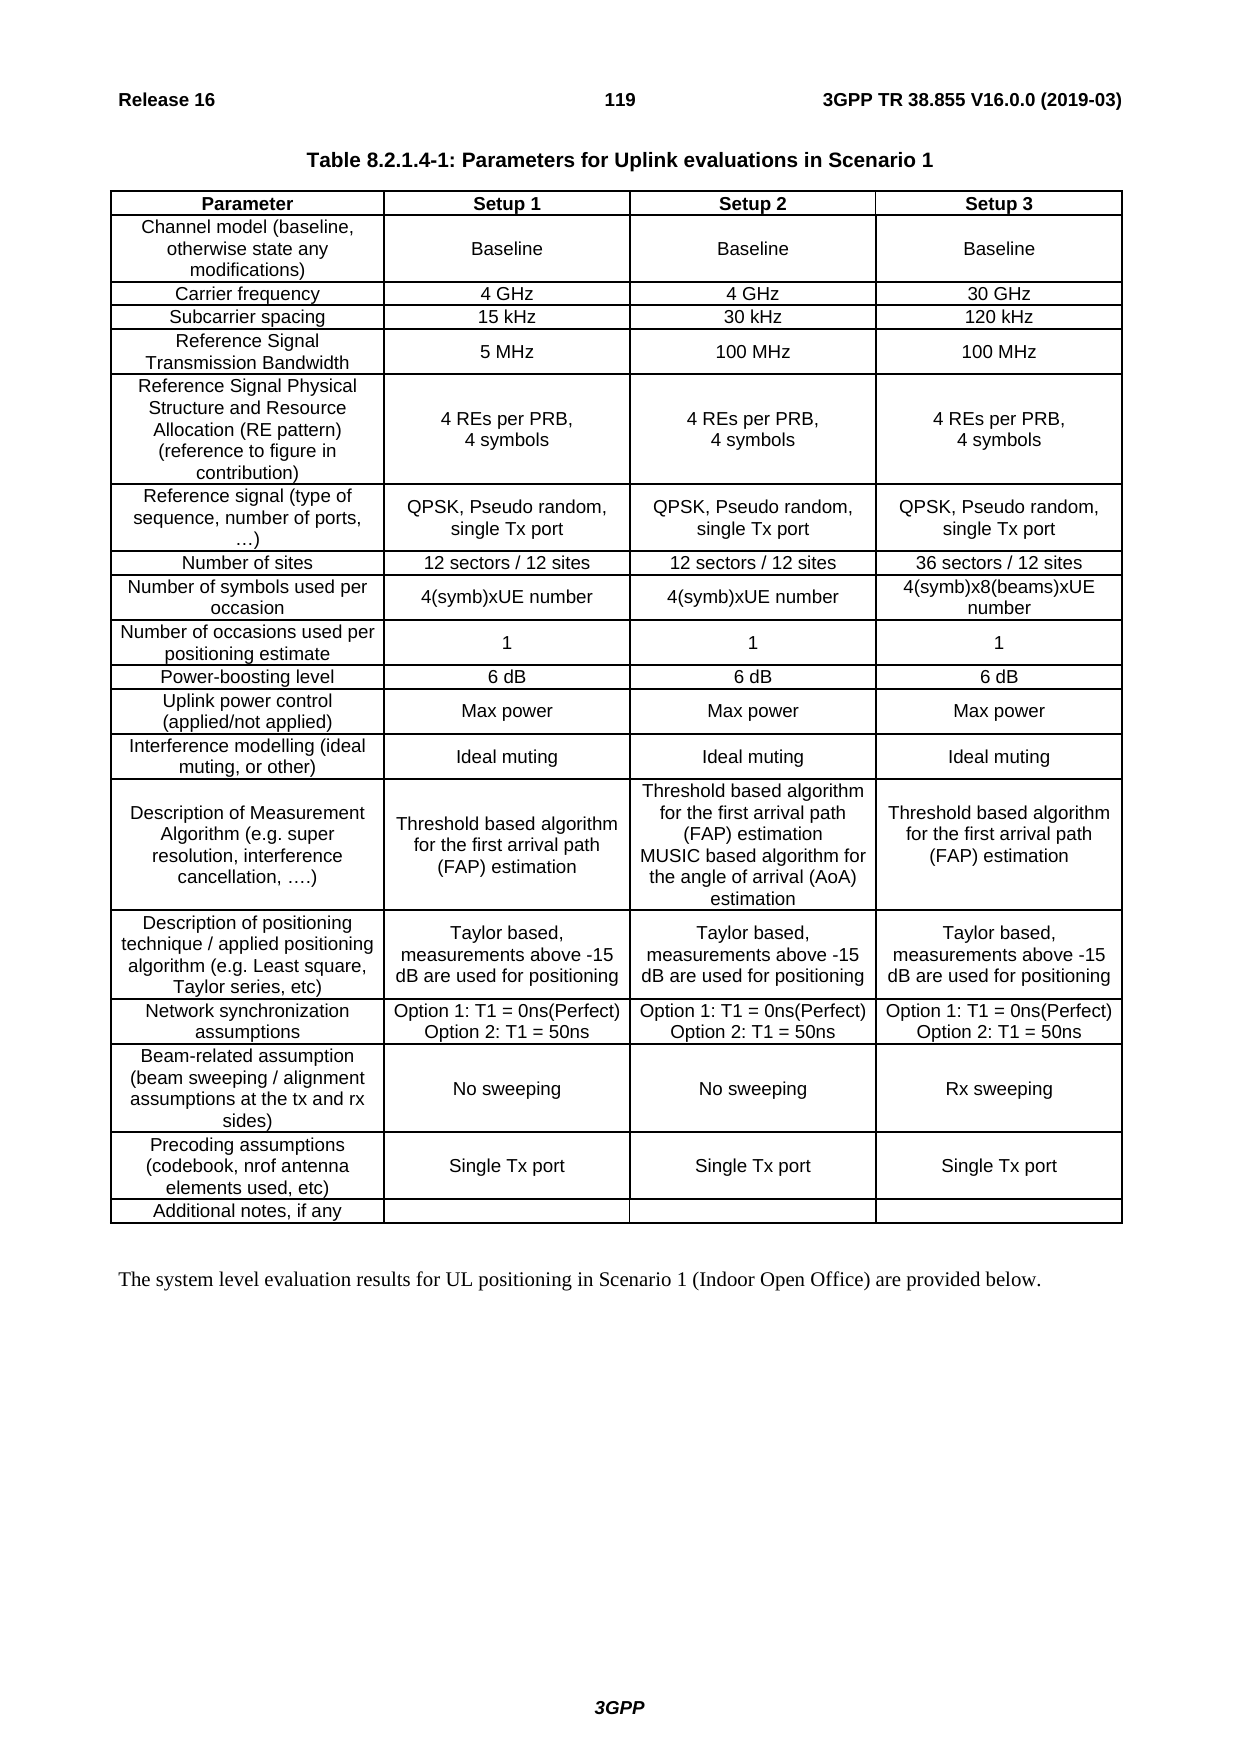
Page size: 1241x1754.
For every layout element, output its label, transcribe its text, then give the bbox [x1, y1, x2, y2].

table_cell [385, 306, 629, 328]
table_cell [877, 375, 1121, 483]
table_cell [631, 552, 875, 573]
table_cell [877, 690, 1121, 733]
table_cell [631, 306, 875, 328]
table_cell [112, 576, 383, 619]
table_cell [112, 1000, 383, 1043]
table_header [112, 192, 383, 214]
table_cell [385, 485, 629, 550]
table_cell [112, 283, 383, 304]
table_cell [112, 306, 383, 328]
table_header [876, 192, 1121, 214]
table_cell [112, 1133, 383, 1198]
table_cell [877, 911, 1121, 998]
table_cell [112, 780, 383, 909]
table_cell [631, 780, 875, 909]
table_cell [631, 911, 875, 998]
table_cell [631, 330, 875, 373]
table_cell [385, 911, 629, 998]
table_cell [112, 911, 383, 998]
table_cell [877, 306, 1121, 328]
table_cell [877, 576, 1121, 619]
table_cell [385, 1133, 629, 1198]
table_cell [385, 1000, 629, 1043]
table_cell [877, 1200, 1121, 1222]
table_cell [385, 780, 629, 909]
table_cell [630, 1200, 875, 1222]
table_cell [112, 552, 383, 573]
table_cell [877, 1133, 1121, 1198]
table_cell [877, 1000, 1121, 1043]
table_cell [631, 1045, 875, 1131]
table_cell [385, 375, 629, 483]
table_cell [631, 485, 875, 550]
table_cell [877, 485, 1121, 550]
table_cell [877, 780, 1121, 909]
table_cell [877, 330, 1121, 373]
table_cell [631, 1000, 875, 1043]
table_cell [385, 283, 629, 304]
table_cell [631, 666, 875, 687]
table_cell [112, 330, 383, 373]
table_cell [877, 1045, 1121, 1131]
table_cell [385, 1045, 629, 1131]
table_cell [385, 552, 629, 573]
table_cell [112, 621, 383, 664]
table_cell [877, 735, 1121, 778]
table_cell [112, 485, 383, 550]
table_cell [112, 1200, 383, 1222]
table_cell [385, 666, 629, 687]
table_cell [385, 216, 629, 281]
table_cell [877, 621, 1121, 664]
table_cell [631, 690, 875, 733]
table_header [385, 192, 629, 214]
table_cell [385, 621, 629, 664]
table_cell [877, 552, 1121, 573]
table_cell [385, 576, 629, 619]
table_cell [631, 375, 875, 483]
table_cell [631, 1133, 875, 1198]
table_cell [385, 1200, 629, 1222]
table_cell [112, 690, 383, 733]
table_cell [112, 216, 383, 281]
text Table 8.2.1.4-1: Parameters for Uplink evaluations in Scenario 1 [118, 147, 1122, 171]
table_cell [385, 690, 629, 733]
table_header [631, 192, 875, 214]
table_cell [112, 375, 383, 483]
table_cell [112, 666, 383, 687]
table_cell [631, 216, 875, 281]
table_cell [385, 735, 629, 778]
text The system level evaluation results for UL positioning in Scenario 1 (Indoor Open Office) are provided below. [118, 1267, 1122, 1291]
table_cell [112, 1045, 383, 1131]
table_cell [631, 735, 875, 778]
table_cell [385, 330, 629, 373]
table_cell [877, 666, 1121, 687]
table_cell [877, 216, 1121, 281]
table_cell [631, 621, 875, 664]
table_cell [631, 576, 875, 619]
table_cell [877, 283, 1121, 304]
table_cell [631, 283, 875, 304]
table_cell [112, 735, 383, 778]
